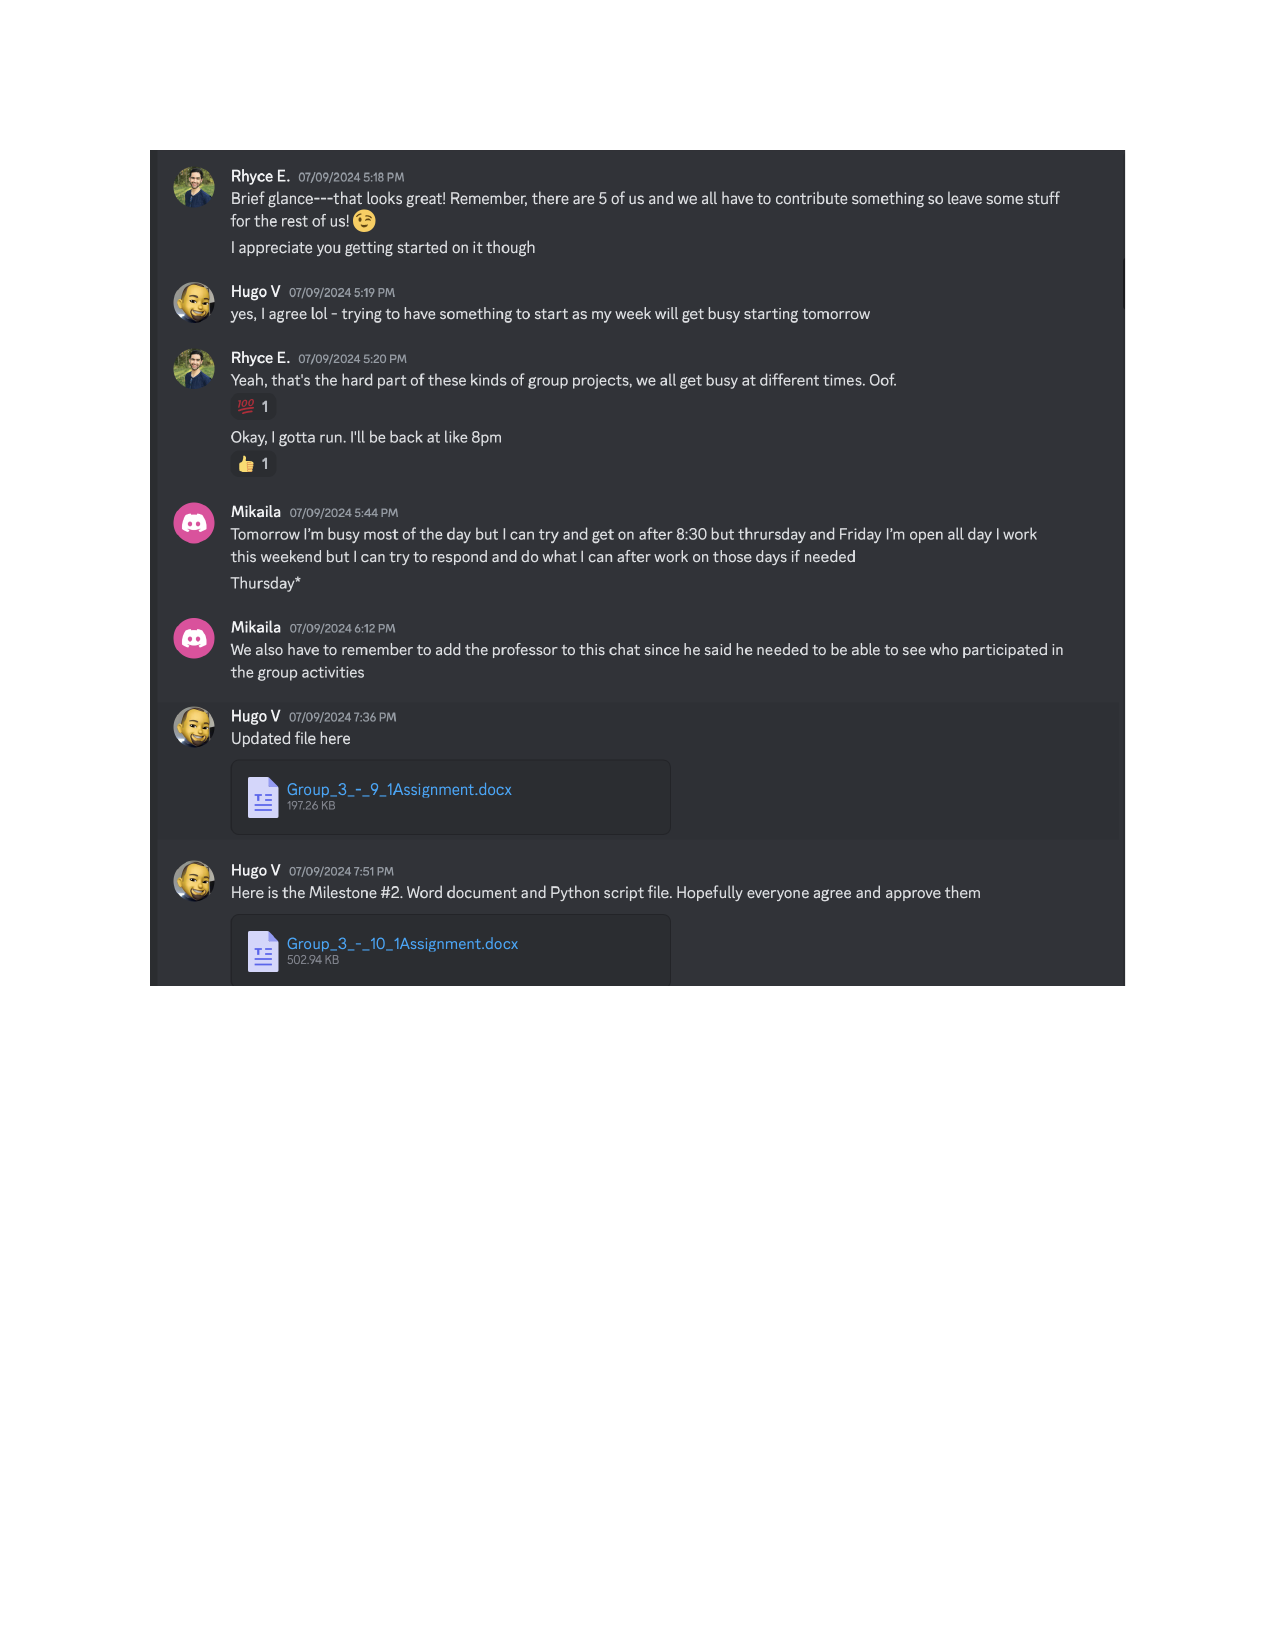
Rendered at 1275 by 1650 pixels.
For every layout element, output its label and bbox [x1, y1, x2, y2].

picture [150, 150, 1125, 986]
